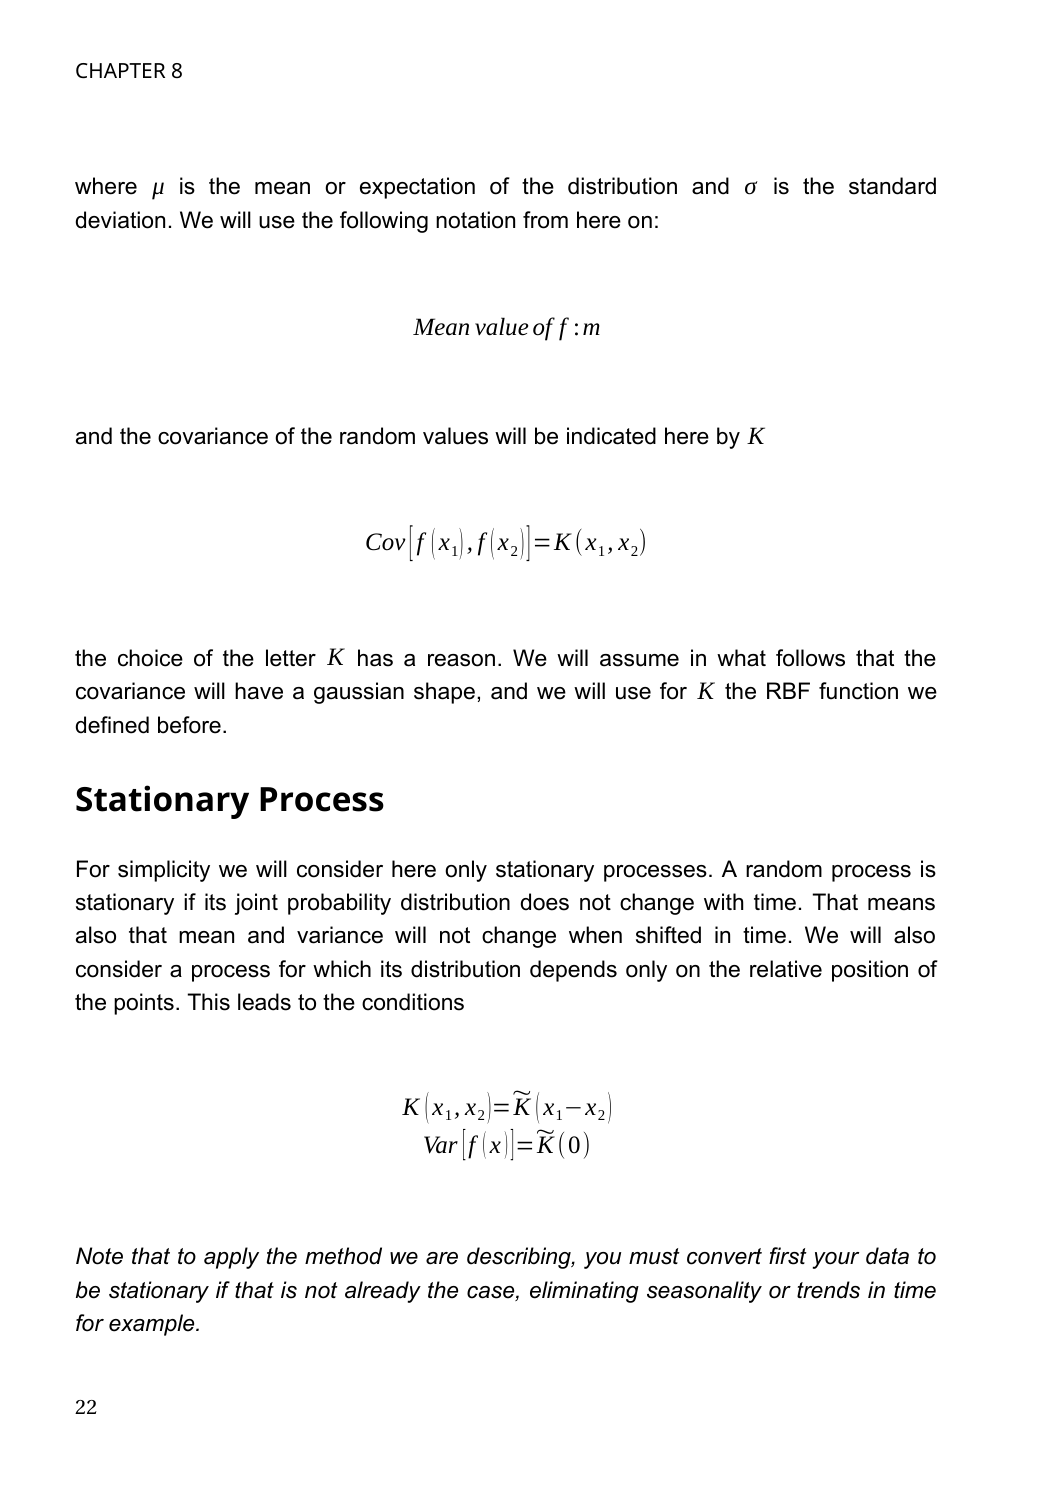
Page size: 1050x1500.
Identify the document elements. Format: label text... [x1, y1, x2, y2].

text the choice of the letter has a reason. We will assume in what follows that the covariance will have a gaussian shape, and we will use for the RBF function we defined before. [75, 638, 937, 738]
text Note that to apply the method we are describing, you must convert first your data to be stationary if that is not already the case, eliminating seasonality or trends in time for example. [75, 1236, 937, 1336]
text and the covariance of the random values will be indicated here by [75, 417, 937, 450]
text where is the mean or expectation of the distribution and is the standard deviation. We will use the following notation from here on: [75, 167, 937, 233]
text For simplicity we will consider here only stationary processes. A random process is stationary if its joint probability distribution does not change with time. That means also that mean and variance will not change when shifted in time. We will also consider a process for which its distribution depends only on the relative position of the points. This leads to the conditions [75, 849, 937, 1015]
subtitle Stationary Process [75, 776, 937, 821]
